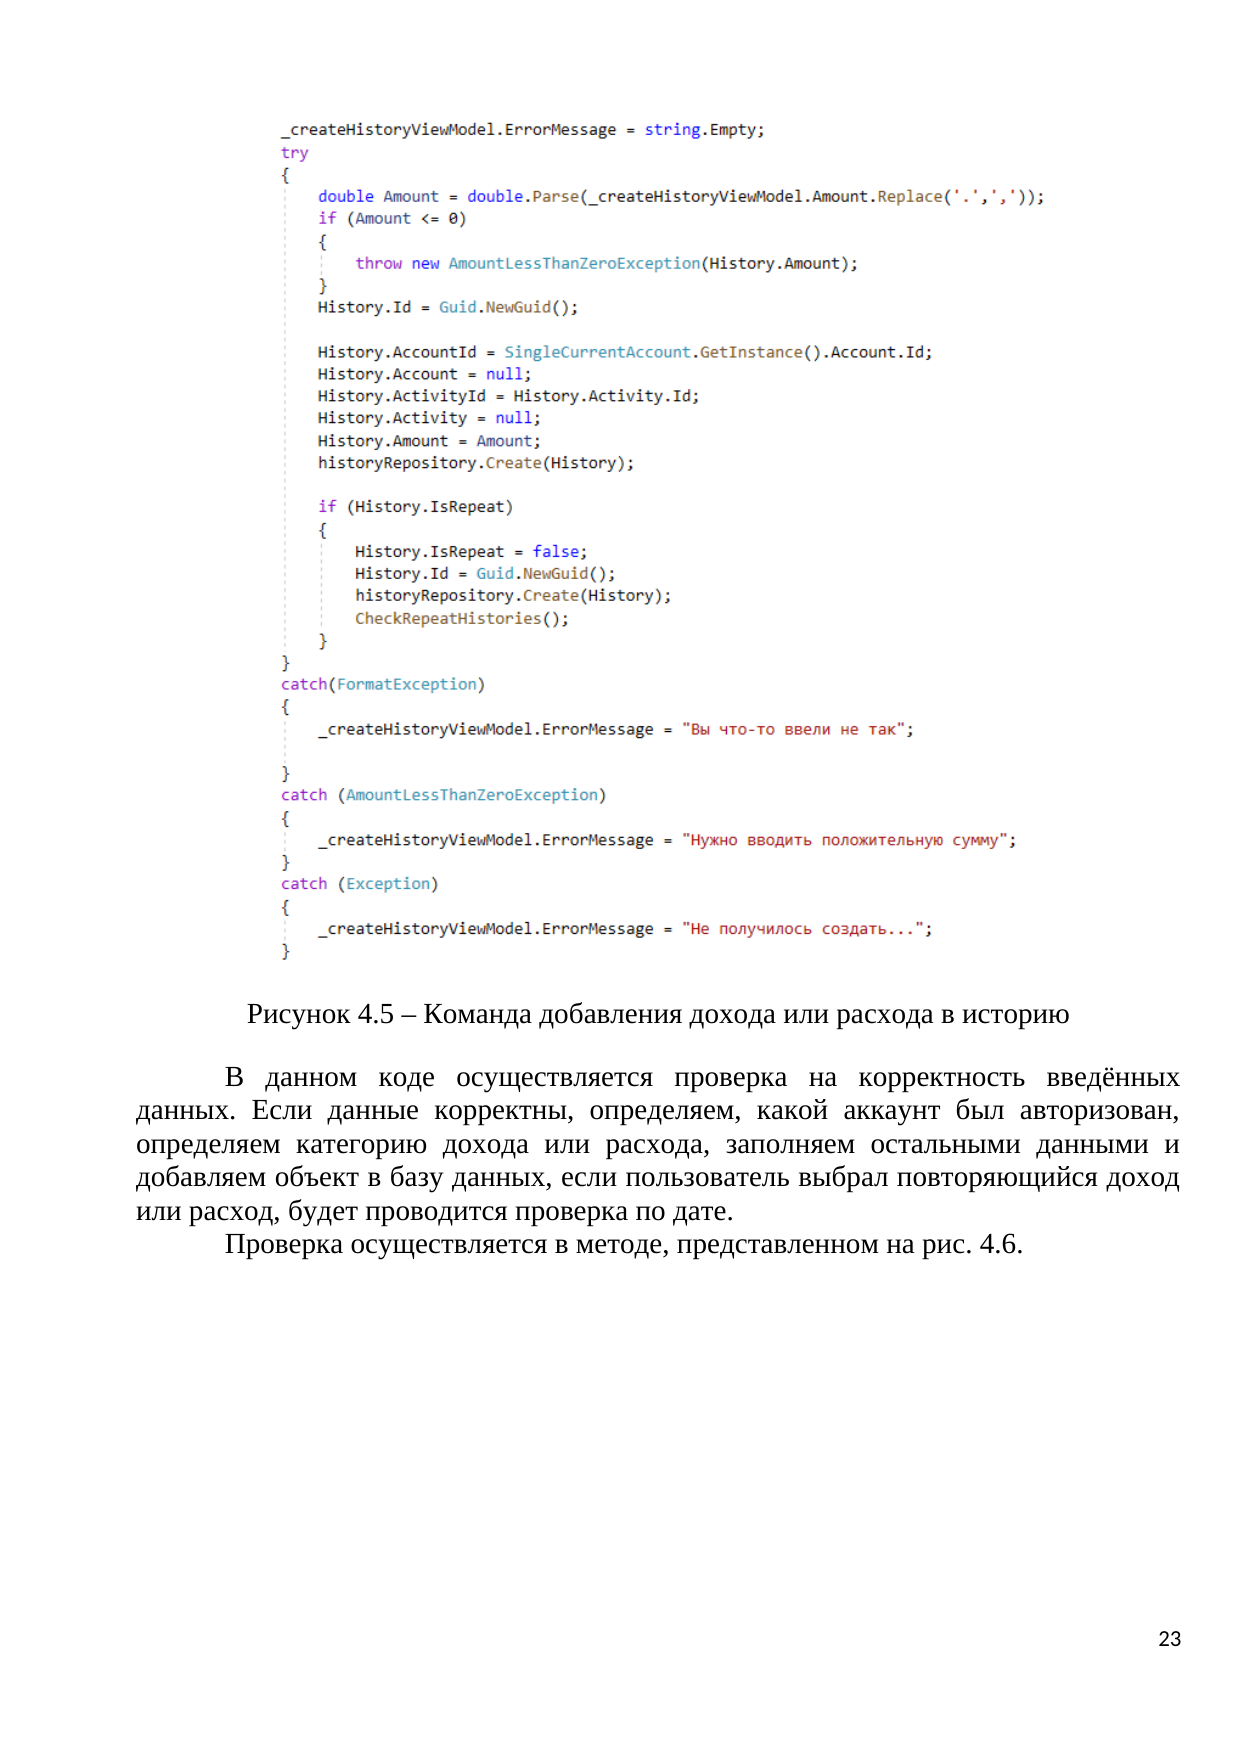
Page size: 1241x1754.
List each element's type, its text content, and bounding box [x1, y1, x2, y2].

picture [265, 118, 1052, 967]
text Проверка осуществляется в методе, представленном на рис. 4.6. [136, 1226, 1181, 1260]
text В данном коде осуществляется проверка на корректность введённых данных. Если данные корректны, определяем, какой аккаунт был авторизован, определяем категорию дохода или расхода, заполняем остальными данными и добавляем объект в базу данных, если пользователь выбрал повторяющийся доход или расход, будет проводится проверка по дате. [136, 1059, 1181, 1226]
text Рисунок 4.5 – Команда добавления дохода или расхода в историю [136, 996, 1181, 1029]
